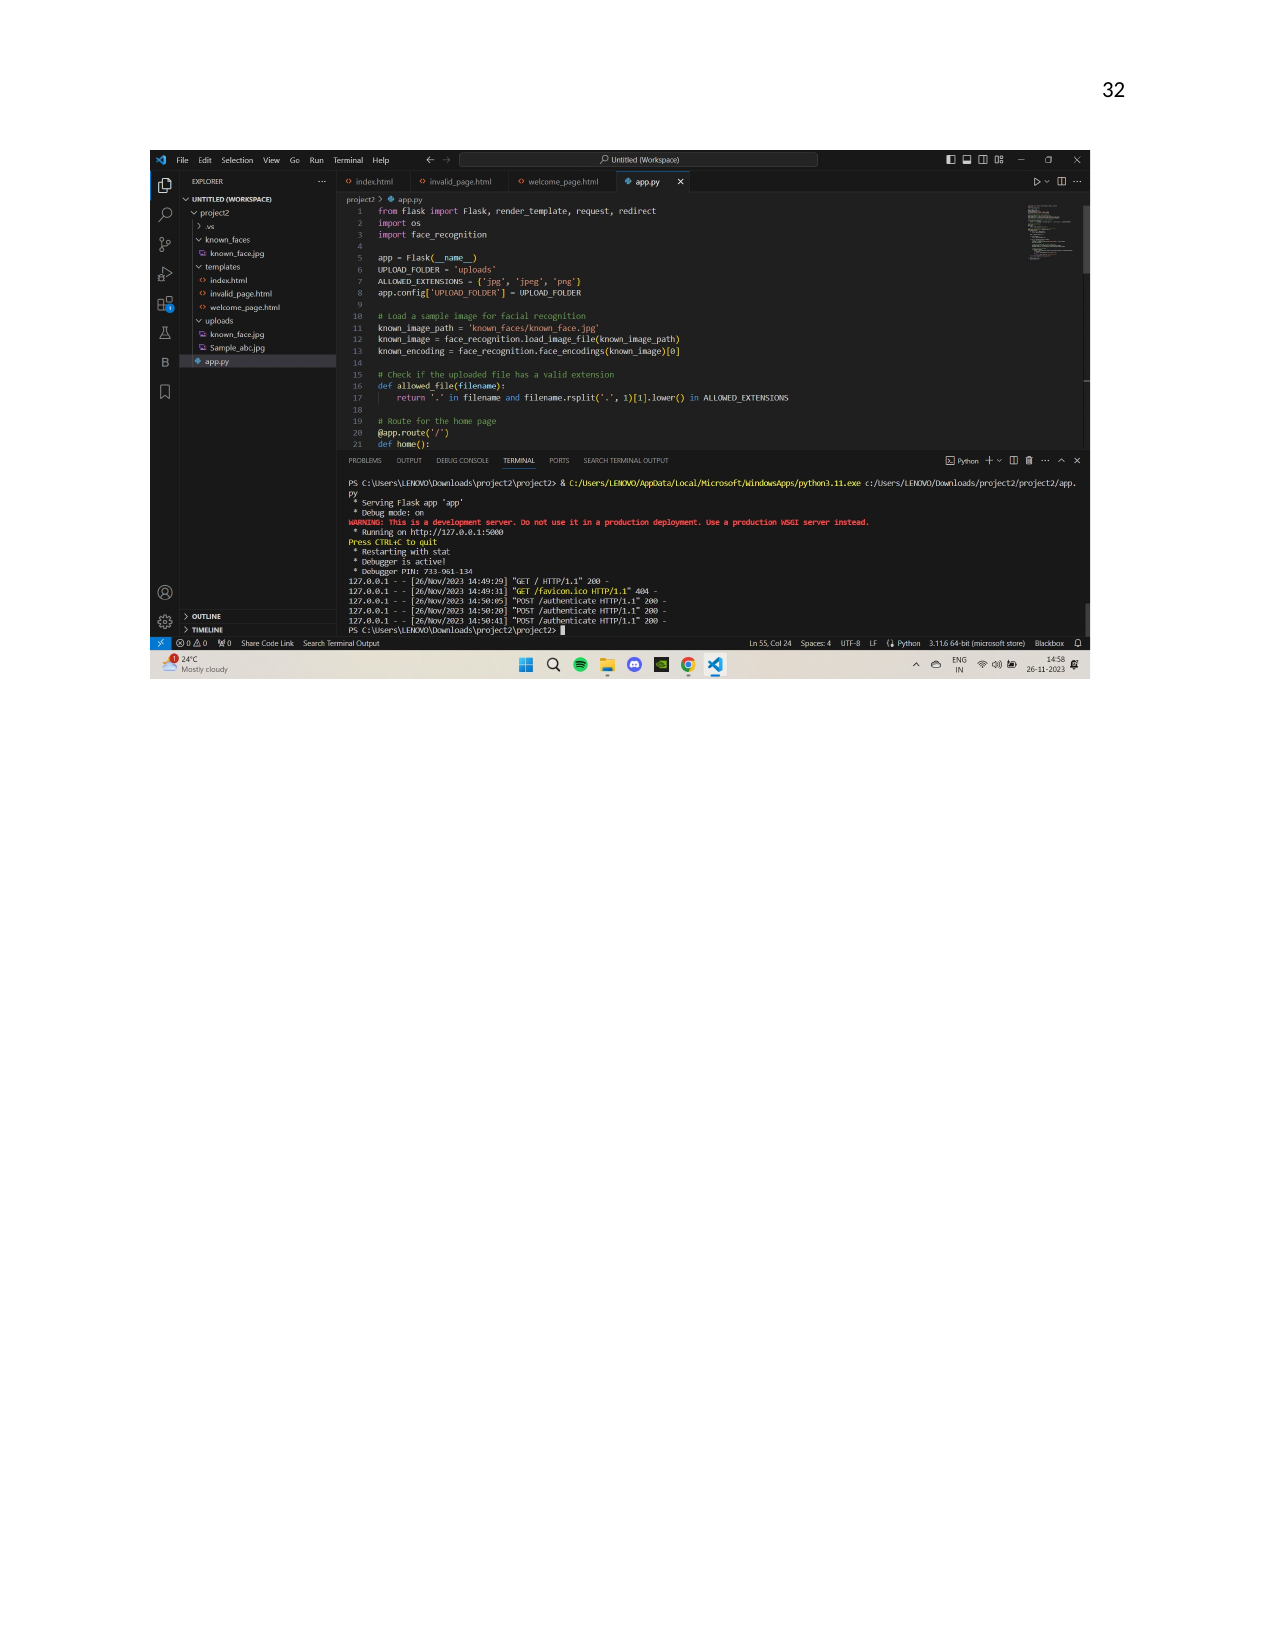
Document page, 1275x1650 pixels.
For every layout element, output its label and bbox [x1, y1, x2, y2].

picture [150, 150, 1091, 679]
